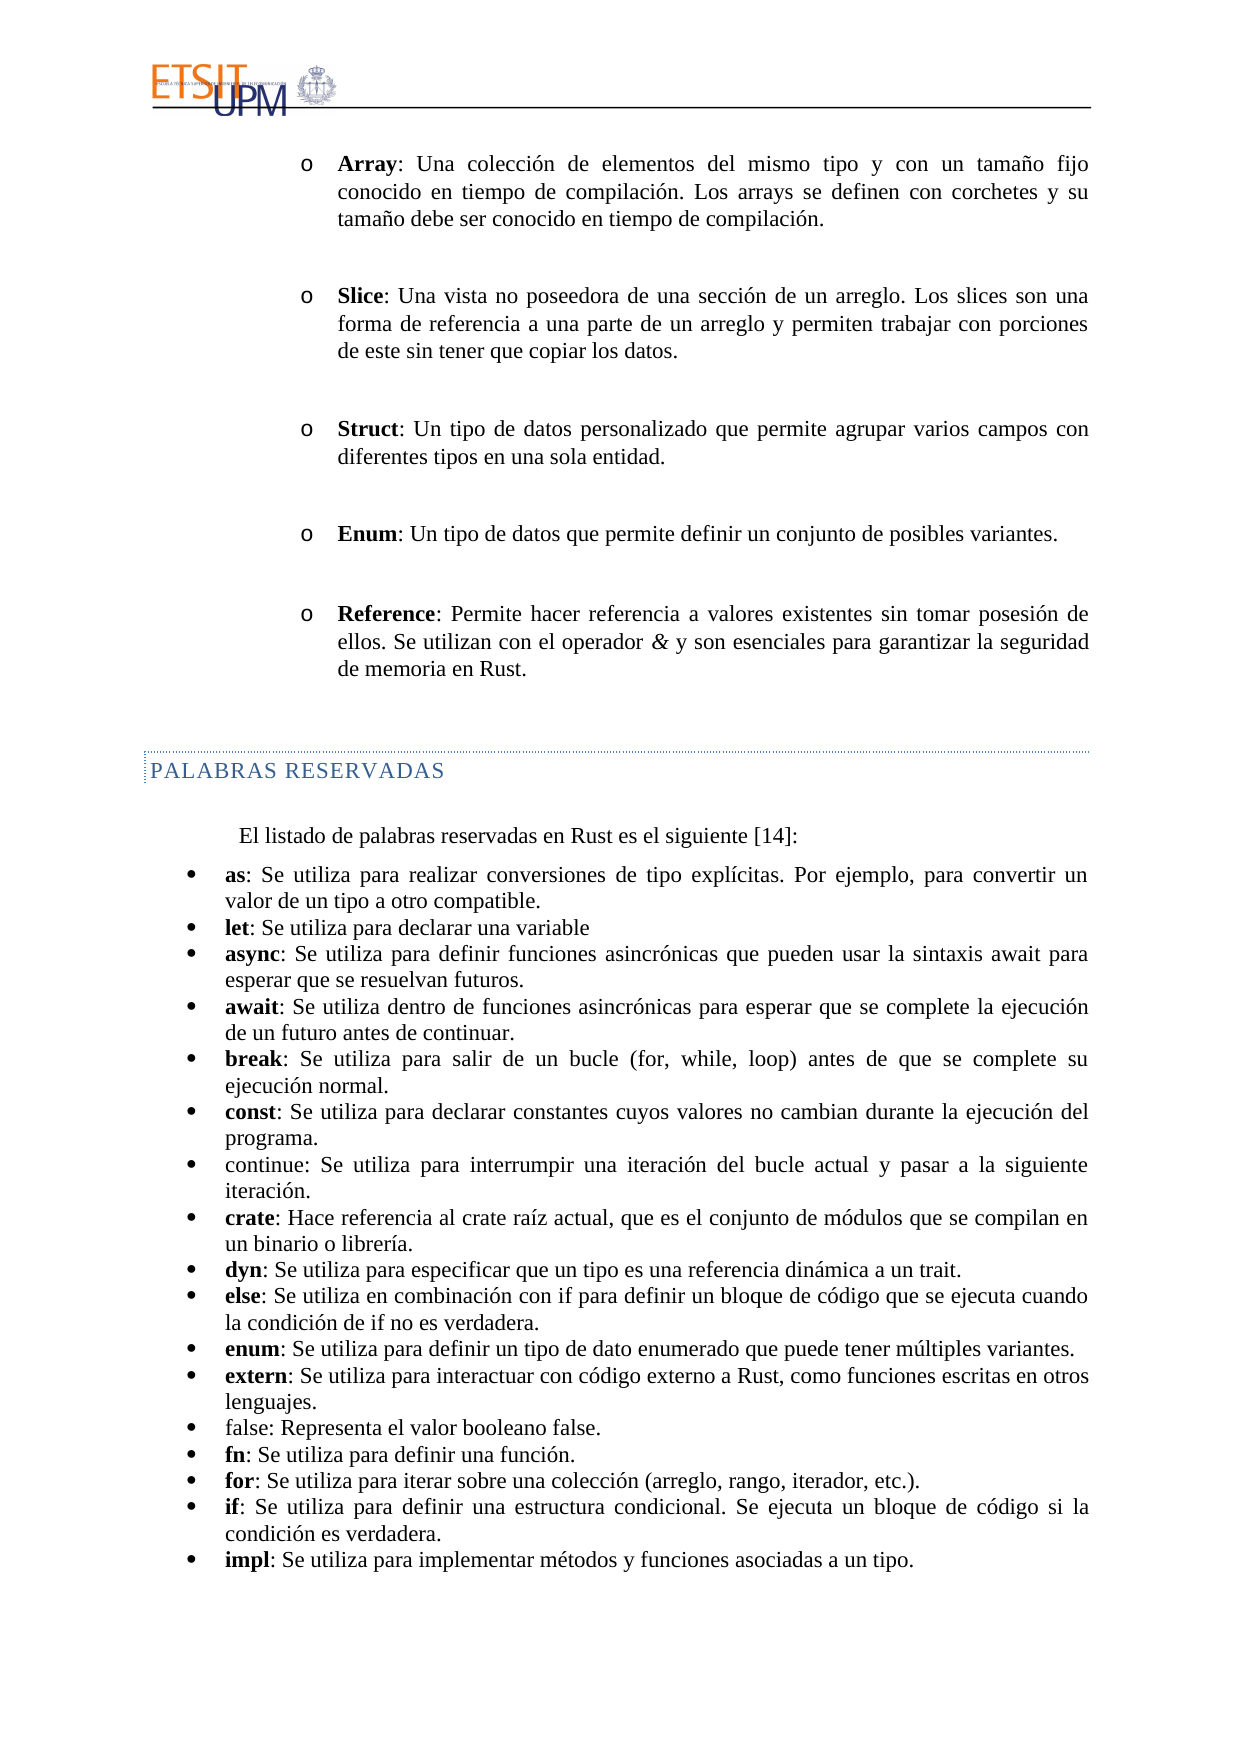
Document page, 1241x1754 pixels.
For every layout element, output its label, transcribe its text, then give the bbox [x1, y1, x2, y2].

list async: Se utiliza para definir funciones asincrónicas que pueden usar la sintaxis await para esperar que se resuelvan futuros. [187, 940, 1090, 993]
list Reference: Permite hacer referencia a valores existentes sin tomar posesión de ellos. Se utilizan con el operador & y son esenciales para garantizar la seguridad de memoria en Rust. [300, 600, 1090, 681]
picture [151, 63, 338, 117]
list dyn: Se utiliza para especificar que un tipo es una referencia dinámica a un trait. [187, 1256, 1090, 1283]
list for: Se utiliza para iterar sobre una colección (arreglo, rango, iterador, etc.). [187, 1467, 1090, 1493]
list fn: Se utiliza para definir una función. [187, 1441, 1090, 1467]
list let: Se utiliza para declarar una variable [187, 914, 1090, 940]
list impl: Se utiliza para implementar métodos y funciones asociadas a un tipo. [187, 1546, 1090, 1572]
list const: Se utiliza para declarar constantes cuyos valores no cambian durante la ejecución del programa. [187, 1098, 1090, 1151]
list break: Se utiliza para salir de un bucle (for, while, loop) antes de que se complete su ejecución normal. [187, 1045, 1090, 1098]
list Struct: Un tipo de datos personalizado que permite agrupar varios campos con diferentes tipos en una sola entidad. [300, 414, 1090, 469]
list crate: Hace referencia al crate raíz actual, que es el conjunto de módulos que se compilan en un binario o librería. [187, 1203, 1090, 1256]
subtitle Palabras Reservadas [144, 751, 1090, 783]
list await: Se utiliza dentro de funciones asincrónicas para esperar que se complete la ejecución de un futuro antes de continuar. [187, 993, 1090, 1045]
text El listado de palabras reservadas en Rust es el siguiente [14]: [150, 822, 1090, 848]
list Array: Una colección de elementos del mismo tipo y con un tamaño fijo conocido en tiempo de compilación. Los arrays se definen con corchetes y su tamaño debe ser conocido en tiempo de compilación. [300, 150, 1090, 231]
list enum: Se utiliza para definir un tipo de dato enumerado que puede tener múltiples variantes. [187, 1335, 1090, 1362]
list Slice: Una vista no poseedora de una sección de un arreglo. Los slices son una forma de referencia a una parte de un arreglo y permiten trabajar con porciones de este sin tener que copiar los datos. [300, 282, 1090, 363]
list if: Se utiliza para definir una estructura condicional. Se ejecuta un bloque de código si la condición es verdadera. [187, 1493, 1090, 1546]
list false: Representa el valor booleano false. [187, 1414, 1090, 1441]
list else: Se utiliza en combinación con if para definir un bloque de código que se ejecuta cuando la condición de if no es verdadera. [187, 1283, 1090, 1335]
list continue: Se utiliza para interrumpir una iteración del bucle actual y pasar a la siguiente iteración. [187, 1151, 1090, 1203]
list Enum: Un tipo de datos que permite definir un conjunto de posibles variantes. [300, 521, 1090, 549]
list as: Se utiliza para realizar conversiones de tipo explícitas. Por ejemplo, para convertir un valor de un tipo a otro compatible. [187, 861, 1090, 914]
list extern: Se utiliza para interactuar con código externo a Rust, como funciones escritas en otros lenguajes. [187, 1362, 1090, 1414]
